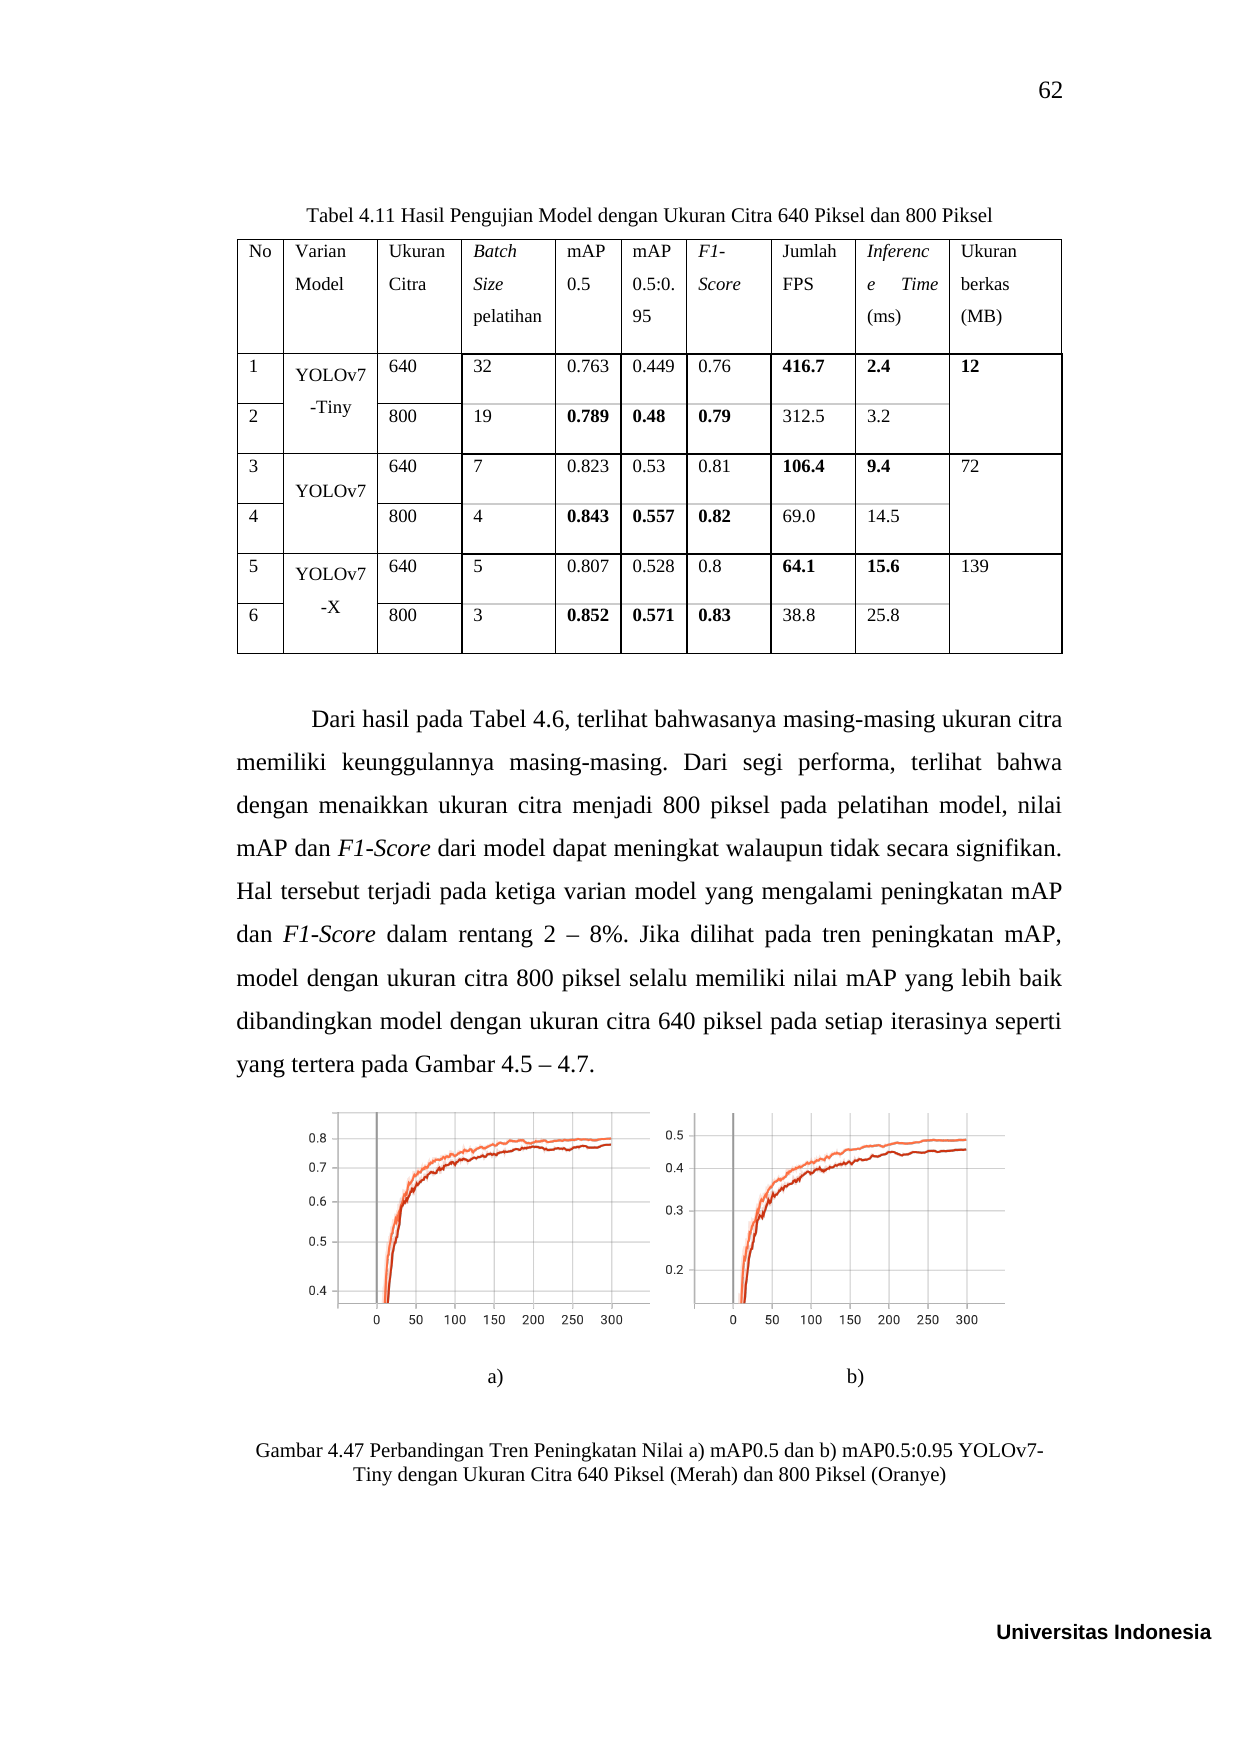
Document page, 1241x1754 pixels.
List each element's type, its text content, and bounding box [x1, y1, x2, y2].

table_cell YOLOv7-Tiny [284, 354, 377, 453]
table_header Inference Time (ms) [856, 240, 949, 353]
table_cell 0.8 [688, 555, 770, 603]
table_cell YOLOv7-X [284, 554, 377, 653]
table_cell 4 [238, 504, 283, 553]
text Dari hasil pada Tabel 4.6, terlihat bahwasanya masing-masing ukuran citra memiliki keunggulannya masing-masing. Dari segi performa, terlihat bahwa dengan menaikkan ukuran citra menjadi 800 piksel pada pelatihan model, nilai mAP dan F1-Score dari model dapat meningkat walaupun tidak secara signifikan. Hal tersebut terjadi pada ketiga varian model yang mengalami peningkatan mAP dan F1-Score dalam rentang 2 – 8%. Jika dilihat pada tren peningkatan mAP, model dengan ukuran citra 800 piksel selalu memiliki nilai mAP yang lebih baik dibandingkan model dengan ukuran citra 640 piksel pada setiap iterasinya seperti yang tertera pada Gambar 4.5 – 4.7. [236, 704, 1063, 1078]
table_cell 32 [463, 355, 555, 403]
table_cell 5 [463, 555, 555, 603]
table_cell 800 [378, 604, 461, 653]
table_cell 800 [378, 504, 461, 553]
table_cell 106.4 [772, 455, 855, 503]
table_header Jumlah FPS [772, 240, 855, 353]
table_cell 3.2 [856, 405, 949, 453]
table_cell 6 [238, 604, 283, 653]
table_cell 2.4 [856, 355, 949, 403]
table_cell 3 [463, 605, 555, 653]
table_header Varian Model [284, 240, 377, 353]
table_cell 0.852 [556, 605, 620, 653]
table_header Ukuran Citra [378, 240, 461, 353]
table_cell 0.82 [688, 505, 770, 553]
table_cell 1 [238, 354, 283, 403]
table_cell 7 [463, 455, 555, 503]
table_cell 0.823 [556, 455, 620, 503]
table_header mAP0.5 [556, 240, 621, 353]
picture [293, 1112, 1006, 1329]
table_cell 0.807 [556, 555, 620, 603]
table_cell 4 [463, 505, 555, 553]
table_cell 0.81 [688, 455, 770, 503]
table_cell 640 [378, 554, 461, 603]
table_cell YOLOv7 [284, 454, 377, 553]
table_cell 38.8 [772, 605, 855, 653]
table_cell 640 [378, 354, 461, 403]
table_cell 0.528 [622, 555, 686, 603]
table_cell 2 [238, 404, 283, 453]
table_cell 312.5 [772, 405, 855, 453]
table_cell 640 [378, 454, 461, 503]
table_cell 25.8 [856, 605, 949, 653]
table_cell 5 [238, 554, 283, 603]
table_cell 3 [238, 454, 283, 503]
table_header mAP0.5:0.95 [622, 240, 686, 353]
table_cell 0.557 [622, 505, 686, 553]
table_cell 0.76 [688, 355, 770, 403]
table_header Batch Size pelatihan [462, 240, 555, 353]
table_cell 0.48 [622, 405, 686, 453]
table_cell 12 [950, 355, 1061, 453]
table_cell 14.5 [856, 505, 949, 553]
table_header No [238, 240, 283, 353]
text a) b) [236, 1364, 1063, 1388]
table_header F1-Score [687, 240, 771, 353]
table_cell 19 [463, 405, 555, 453]
table_cell 0.763 [556, 355, 620, 403]
table_cell 0.789 [556, 405, 620, 453]
table_cell 0.53 [622, 455, 686, 503]
table_header Ukuran berkas (MB) [950, 240, 1061, 353]
table_cell 139 [950, 555, 1061, 653]
table_cell 0.449 [622, 355, 686, 403]
table_cell 800 [378, 404, 461, 453]
table_cell 0.843 [556, 505, 620, 553]
table_cell 416.7 [772, 355, 855, 403]
table_cell 69.0 [772, 505, 855, 553]
table_cell 0.571 [622, 605, 686, 653]
table_cell 0.83 [688, 605, 770, 653]
table_cell 15.6 [856, 555, 949, 603]
table_cell 0.79 [688, 405, 770, 453]
table_cell 72 [950, 455, 1061, 553]
table_cell 64.1 [772, 555, 855, 603]
table_cell 9.4 [856, 455, 949, 503]
